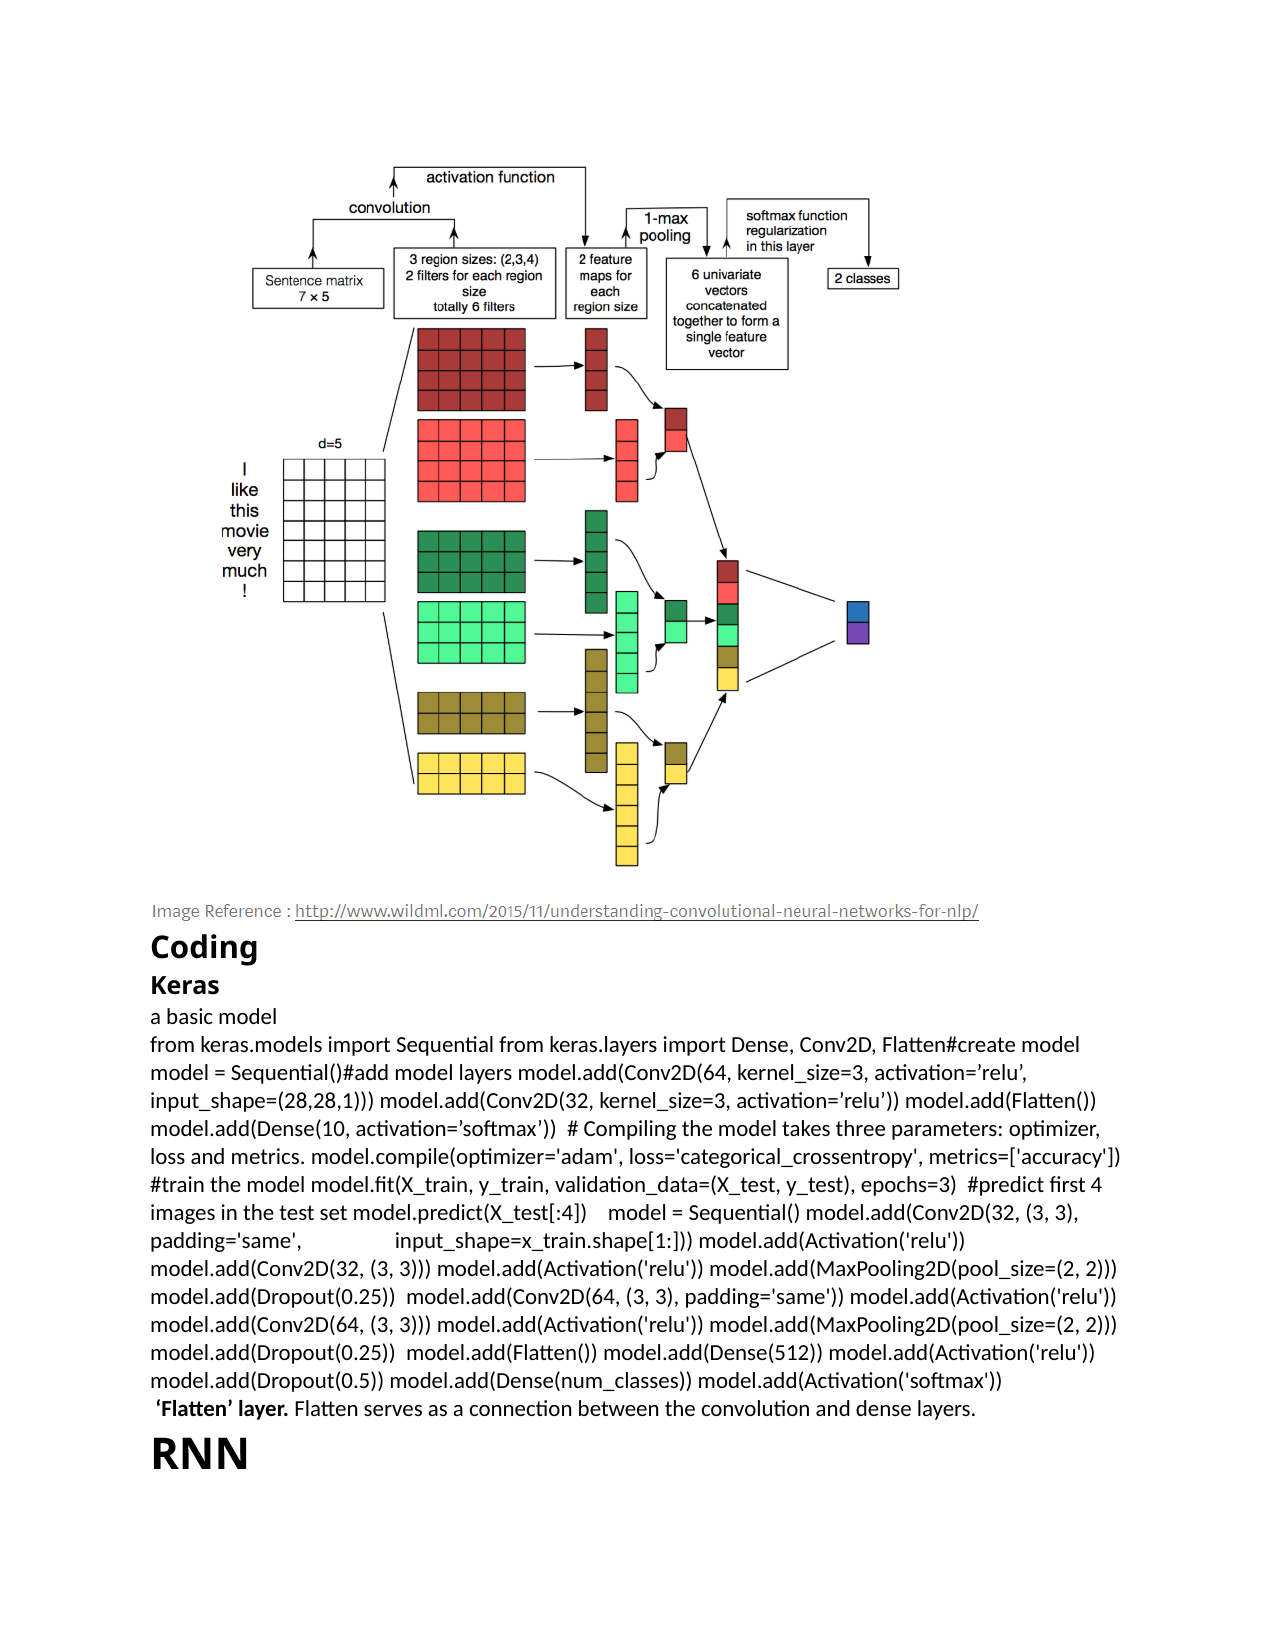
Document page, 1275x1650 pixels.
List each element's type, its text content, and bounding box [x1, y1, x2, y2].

text from keras.models import Sequential from keras.layers import Dense, Conv2D, Flatten#create model model = Sequential()#add model layers model.add(Conv2D(64, kernel_size=3, activation=’relu’, input_shape=(28,28,1))) model.add(Conv2D(32, kernel_size=3, activation=’relu’)) model.add(Flatten()) model.add(Dense(10, activation=’softmax’)) # Compiling the model takes three parameters: optimizer, loss and metrics. model.compile(optimizer='adam', loss='categorical_crossentropy', metrics=['accuracy']) #train the model model.fit(X_train, y_train, validation_data=(X_test, y_test), epochs=3) #predict first 4 images in the test set model.predict(X_test[:4]) model = Sequential() model.add(Conv2D(32, (3, 3), padding='same', input_shape=x_train.shape[1:])) model.add(Activation('relu')) model.add(Conv2D(32, (3, 3))) model.add(Activation('relu')) model.add(MaxPooling2D(pool_size=(2, 2))) model.add(Dropout(0.25)) model.add(Conv2D(64, (3, 3), padding='same')) model.add(Activation('relu')) model.add(Conv2D(64, (3, 3))) model.add(Activation('relu')) model.add(MaxPooling2D(pool_size=(2, 2))) model.add(Dropout(0.25)) model.add(Flatten()) model.add(Dense(512)) model.add(Activation('relu')) model.add(Dropout(0.5)) model.add(Dense(num_classes)) model.add(Activation('softmax')) [150, 1030, 1125, 1394]
text a basic model [150, 1002, 1125, 1030]
picture [150, 150, 1014, 926]
text ‘Flatten’ layer. Flatten serves as a connection between the convolution and dense layers. [150, 1394, 1125, 1422]
